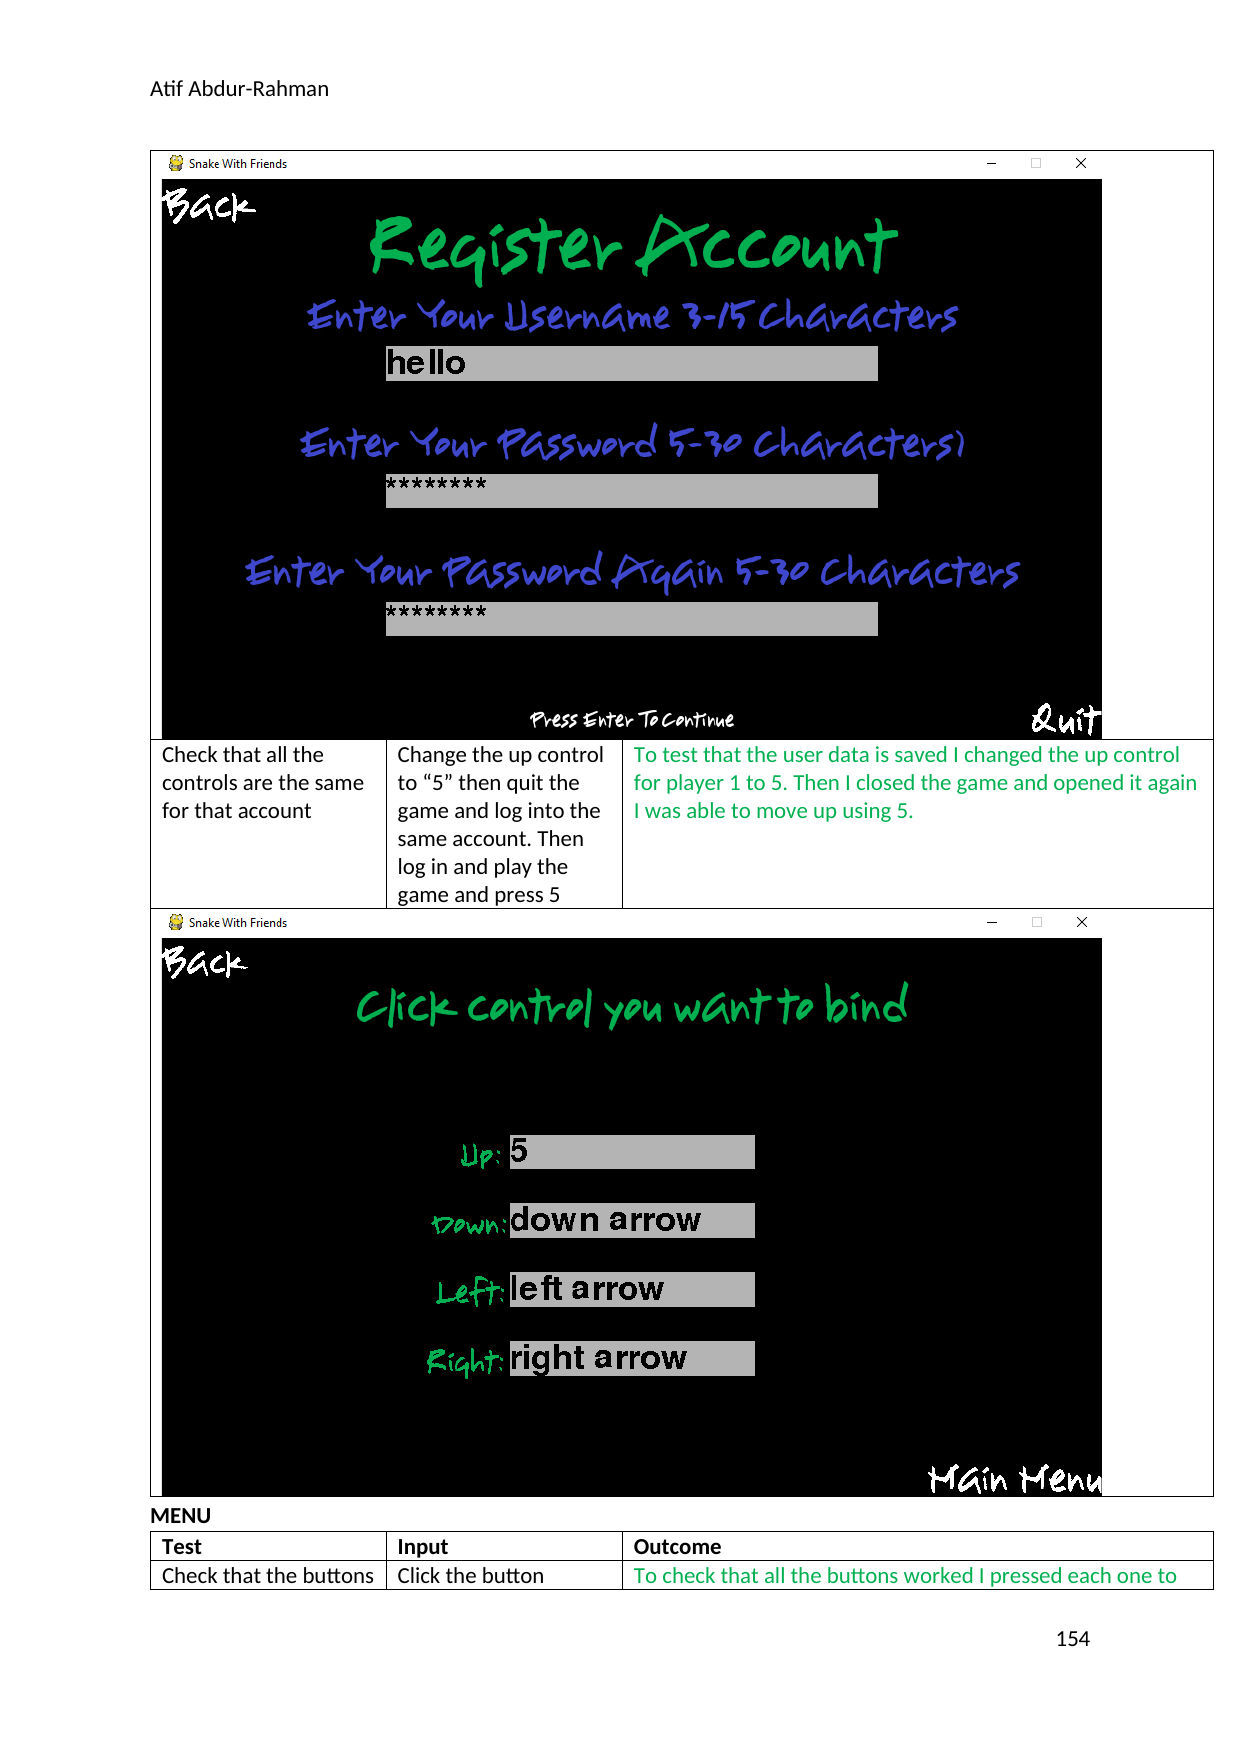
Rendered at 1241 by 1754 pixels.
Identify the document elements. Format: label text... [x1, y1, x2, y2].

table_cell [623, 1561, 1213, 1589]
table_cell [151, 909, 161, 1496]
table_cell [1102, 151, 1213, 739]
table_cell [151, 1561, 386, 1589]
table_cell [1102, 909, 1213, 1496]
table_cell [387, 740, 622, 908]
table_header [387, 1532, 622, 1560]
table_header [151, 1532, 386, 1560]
subtitle MENU [150, 1501, 1090, 1529]
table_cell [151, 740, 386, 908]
picture [161, 909, 1102, 1496]
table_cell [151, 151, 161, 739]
picture [161, 151, 1102, 739]
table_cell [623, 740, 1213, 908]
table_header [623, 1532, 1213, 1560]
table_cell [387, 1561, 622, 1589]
